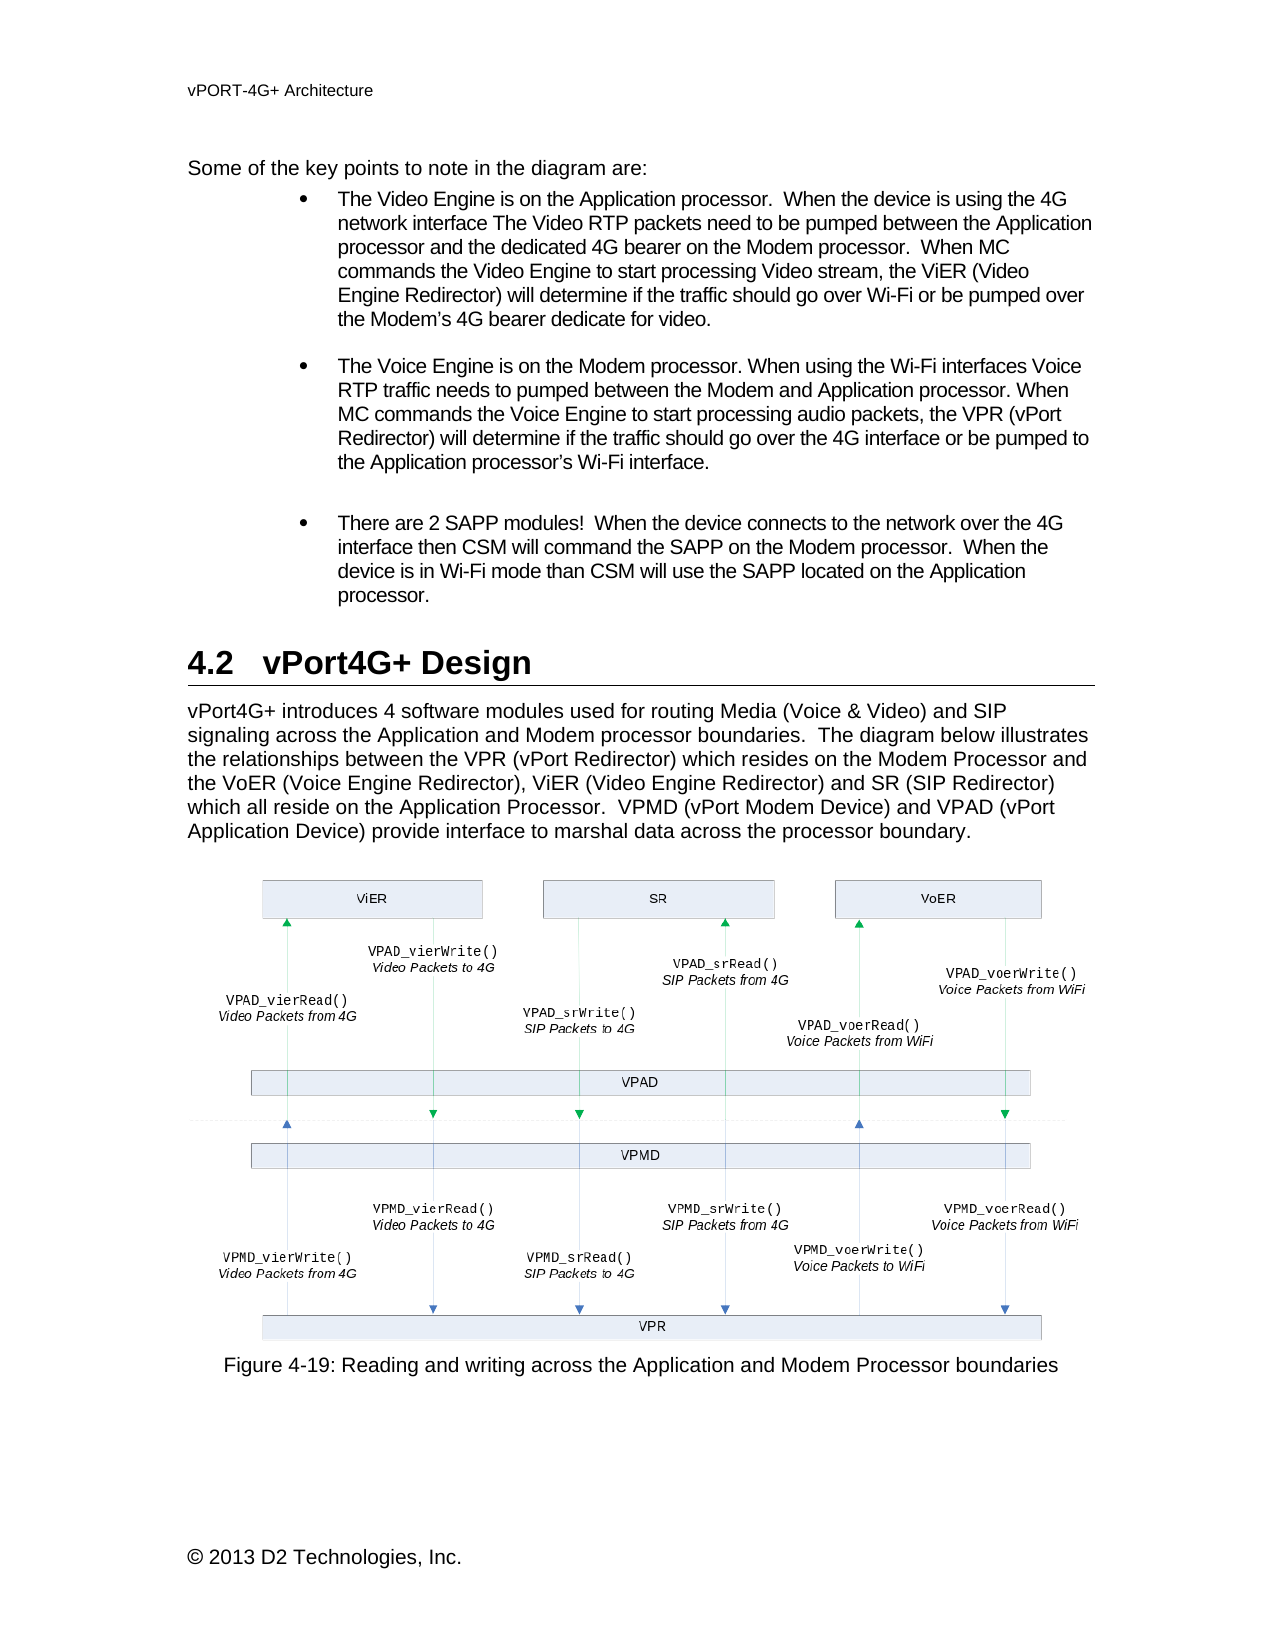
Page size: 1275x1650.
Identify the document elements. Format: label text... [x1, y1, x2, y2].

list The Video Engine is on the Application processor. When the device is using the 4G network interface The Video RTP packets need to be pumped between the Application processor and the dedicated 4G bearer on the Modem processor. When MC commands the Video Engine to start processing Video stream, the ViER (Video Engine Redirector) will determine if the traffic should go over Wi-Fi or be pumped over the Modem’s 4G bearer dedicate for video. [300, 186, 1095, 330]
list The Voice Engine is on the Modem processor. When using the Wi-Fi interfaces Voice RTP traffic needs to pumped between the Modem and Application processor. When MC commands the Voice Engine to start processing audio packets, the VPR (vPort Redirector) will determine if the traffic should go over the 4G interface or be pumped to the Application processor’s Wi-Fi interface. [300, 354, 1095, 474]
subtitle vPort4G+ Design [187, 649, 1095, 686]
list There are 2 SAPP modules! When the device connects to the network over the 4G interface then CSM will command the SAPP on the Modem processor. When the device is in Wi-Fi mode than CSM will use the SAPP located on the Application processor. [300, 511, 1095, 607]
text vPort4G+ introduces 4 software modules used for routing Media (Voice & Video) and SIP signaling across the Application and Modem processor boundaries. The diagram below illustrates the relationships between the VPR (vPort Redirector) which resides on the Modem Processor and the VoER (Voice Engine Redirector), ViER (Video Engine Redirector) and SR (SIP Redirector) which all reside on the Application Processor. VPMD (vPort Modem Device) and VPAD (vPort Application Device) provide interface to marshal data across the processor boundary. [187, 699, 1095, 842]
text Some of the key points to note in the diagram are: [187, 156, 1095, 180]
